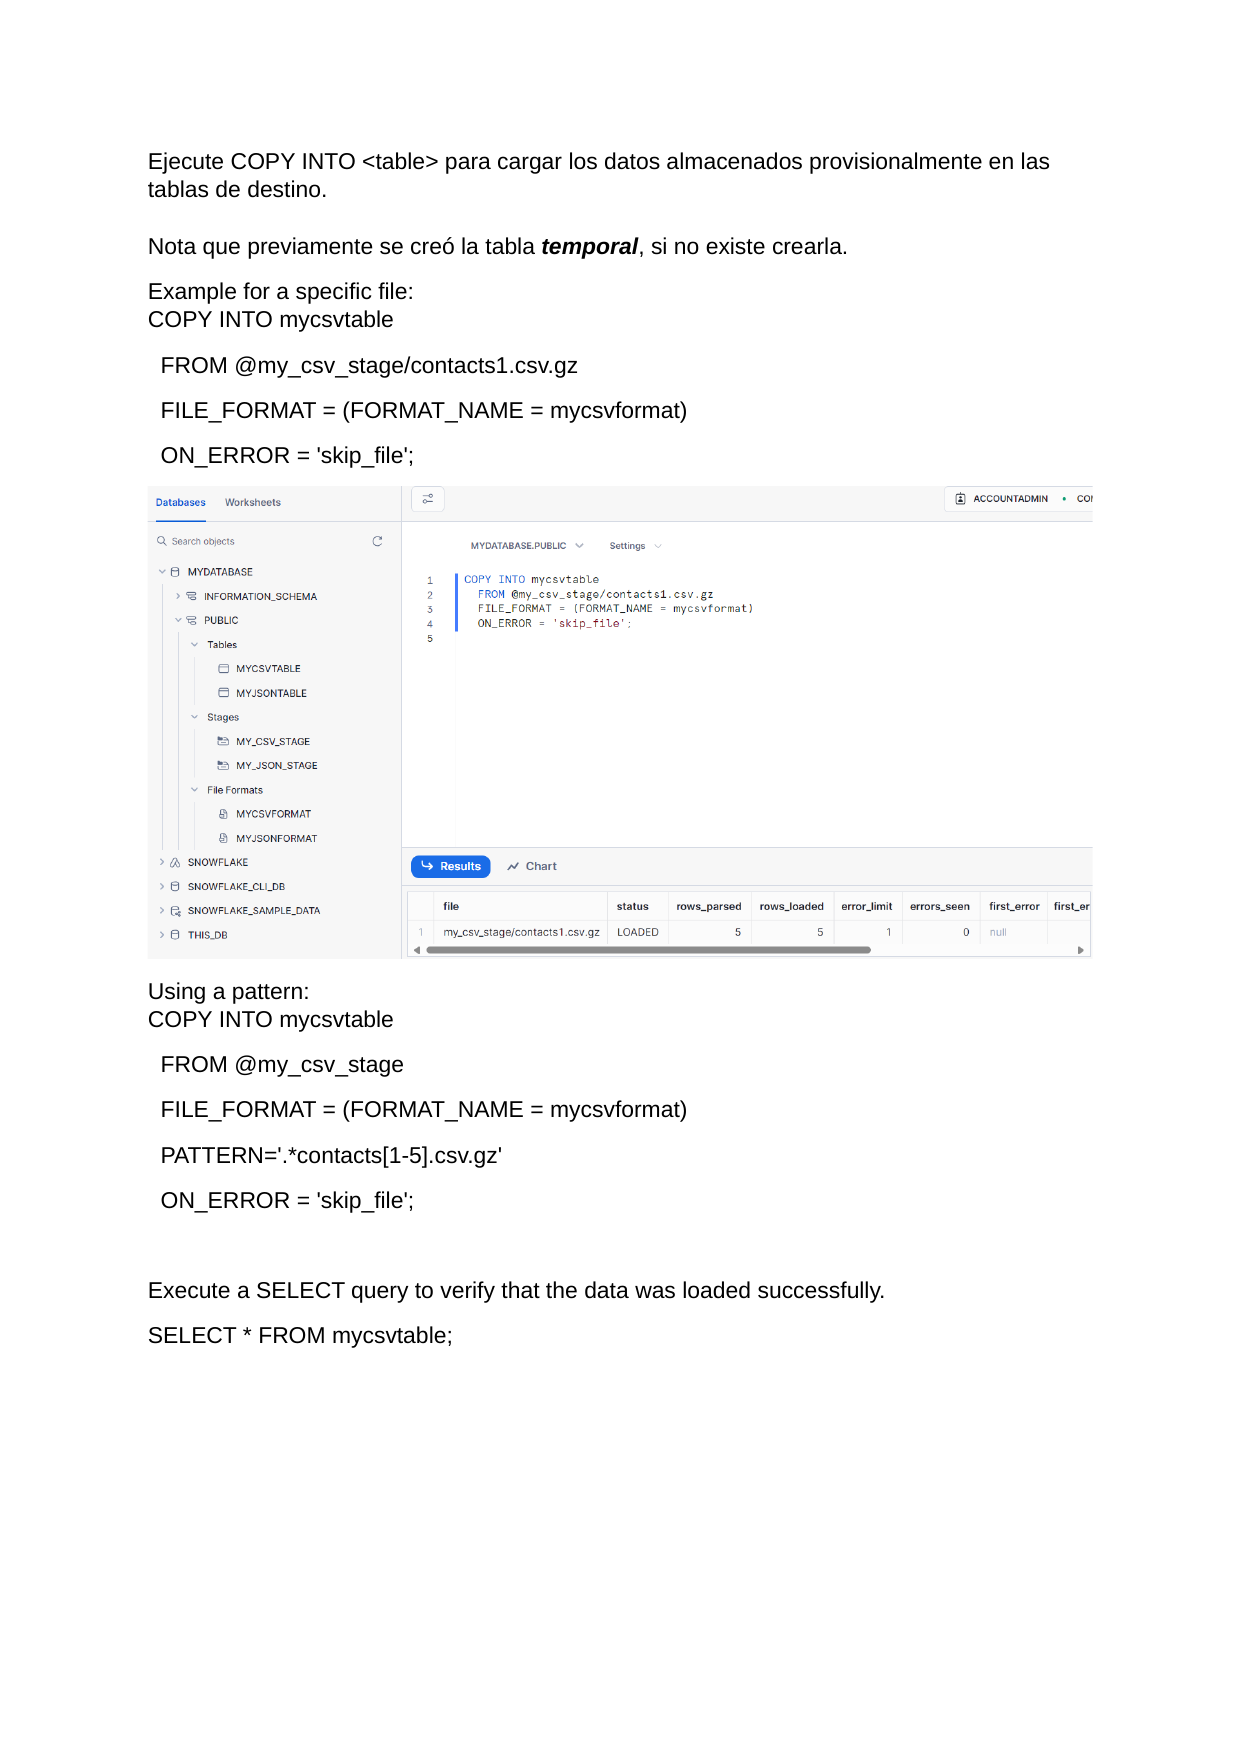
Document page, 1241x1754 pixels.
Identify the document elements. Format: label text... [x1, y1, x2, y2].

text FROM @my_csv_stage/contacts1.csv.gz [148, 352, 1093, 378]
picture [147, 486, 1093, 959]
text FILE_FORMAT = (FORMAT_NAME = mycsvformat) [148, 397, 1093, 423]
text FROM @my_csv_stage [148, 1051, 1093, 1078]
text PATTERN='.*contacts[1-5].csv.gz' [148, 1142, 1093, 1168]
text Ejecute COPY INTO <table> para cargar los datos almacenados provisionalmente en las tablas de destino. Nota que previamente se creó la tabla temporal, si no existe crearla. [148, 148, 1093, 259]
text FILE_FORMAT = (FORMAT_NAME = mycsvformat) [148, 1096, 1093, 1123]
text ON_ERROR = 'skip_file'; [148, 442, 1093, 468]
text Example for a specific file: COPY INTO mycsvtable [148, 278, 1093, 333]
text Execute a SELECT query to verify that the data was loaded successfully. [148, 1277, 1093, 1303]
text ON_ERROR = 'skip_file'; [148, 1187, 1093, 1213]
text SELECT * FROM mycsvtable; [148, 1322, 1093, 1348]
text Using a pattern: COPY INTO mycsvtable [148, 978, 1093, 1033]
